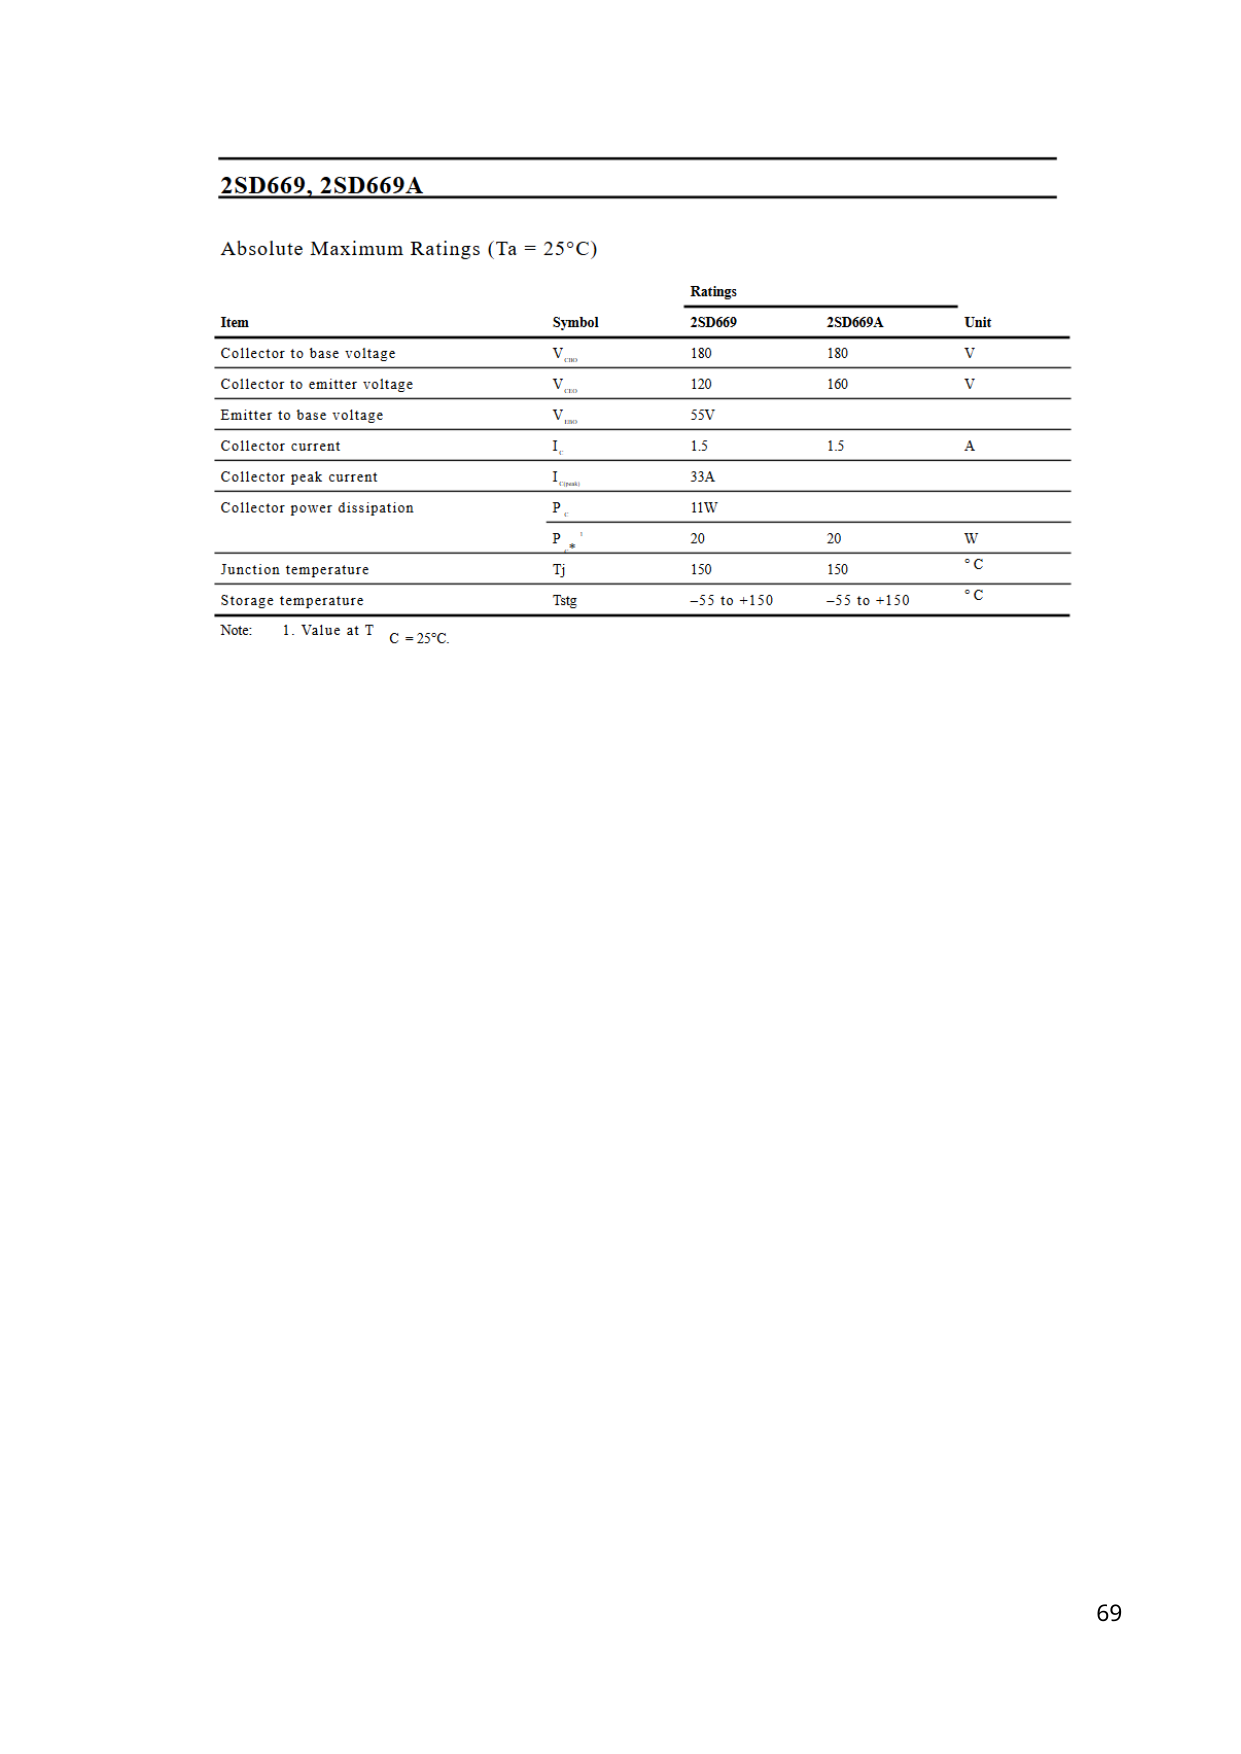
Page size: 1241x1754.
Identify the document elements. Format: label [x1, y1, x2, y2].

picture [177, 147, 1123, 739]
